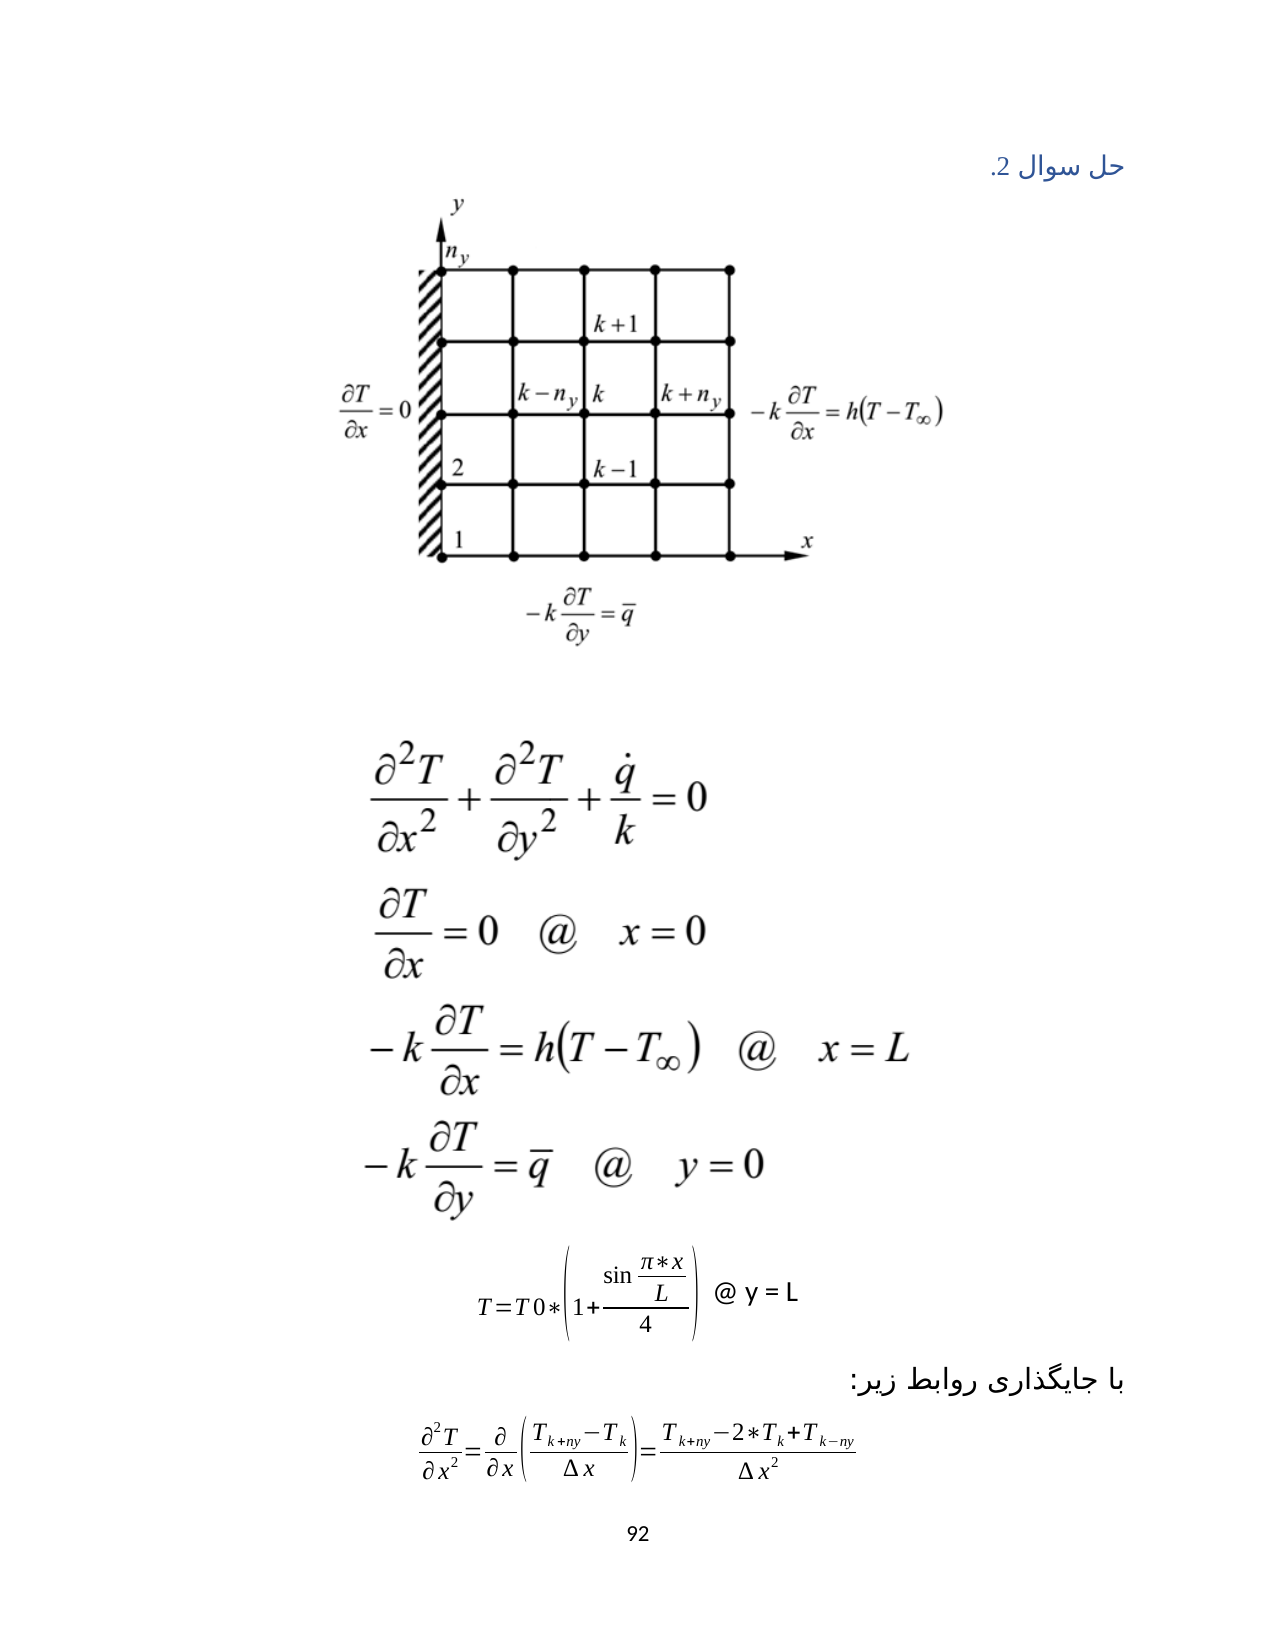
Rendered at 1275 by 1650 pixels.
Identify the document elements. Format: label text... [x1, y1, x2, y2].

text @ y = L [150, 1243, 1125, 1343]
text با جایگذاری روابط زیر: [150, 1362, 1125, 1396]
picture [335, 726, 940, 1225]
subtitle حل سوال 2. [150, 150, 1125, 181]
picture [325, 183, 950, 653]
